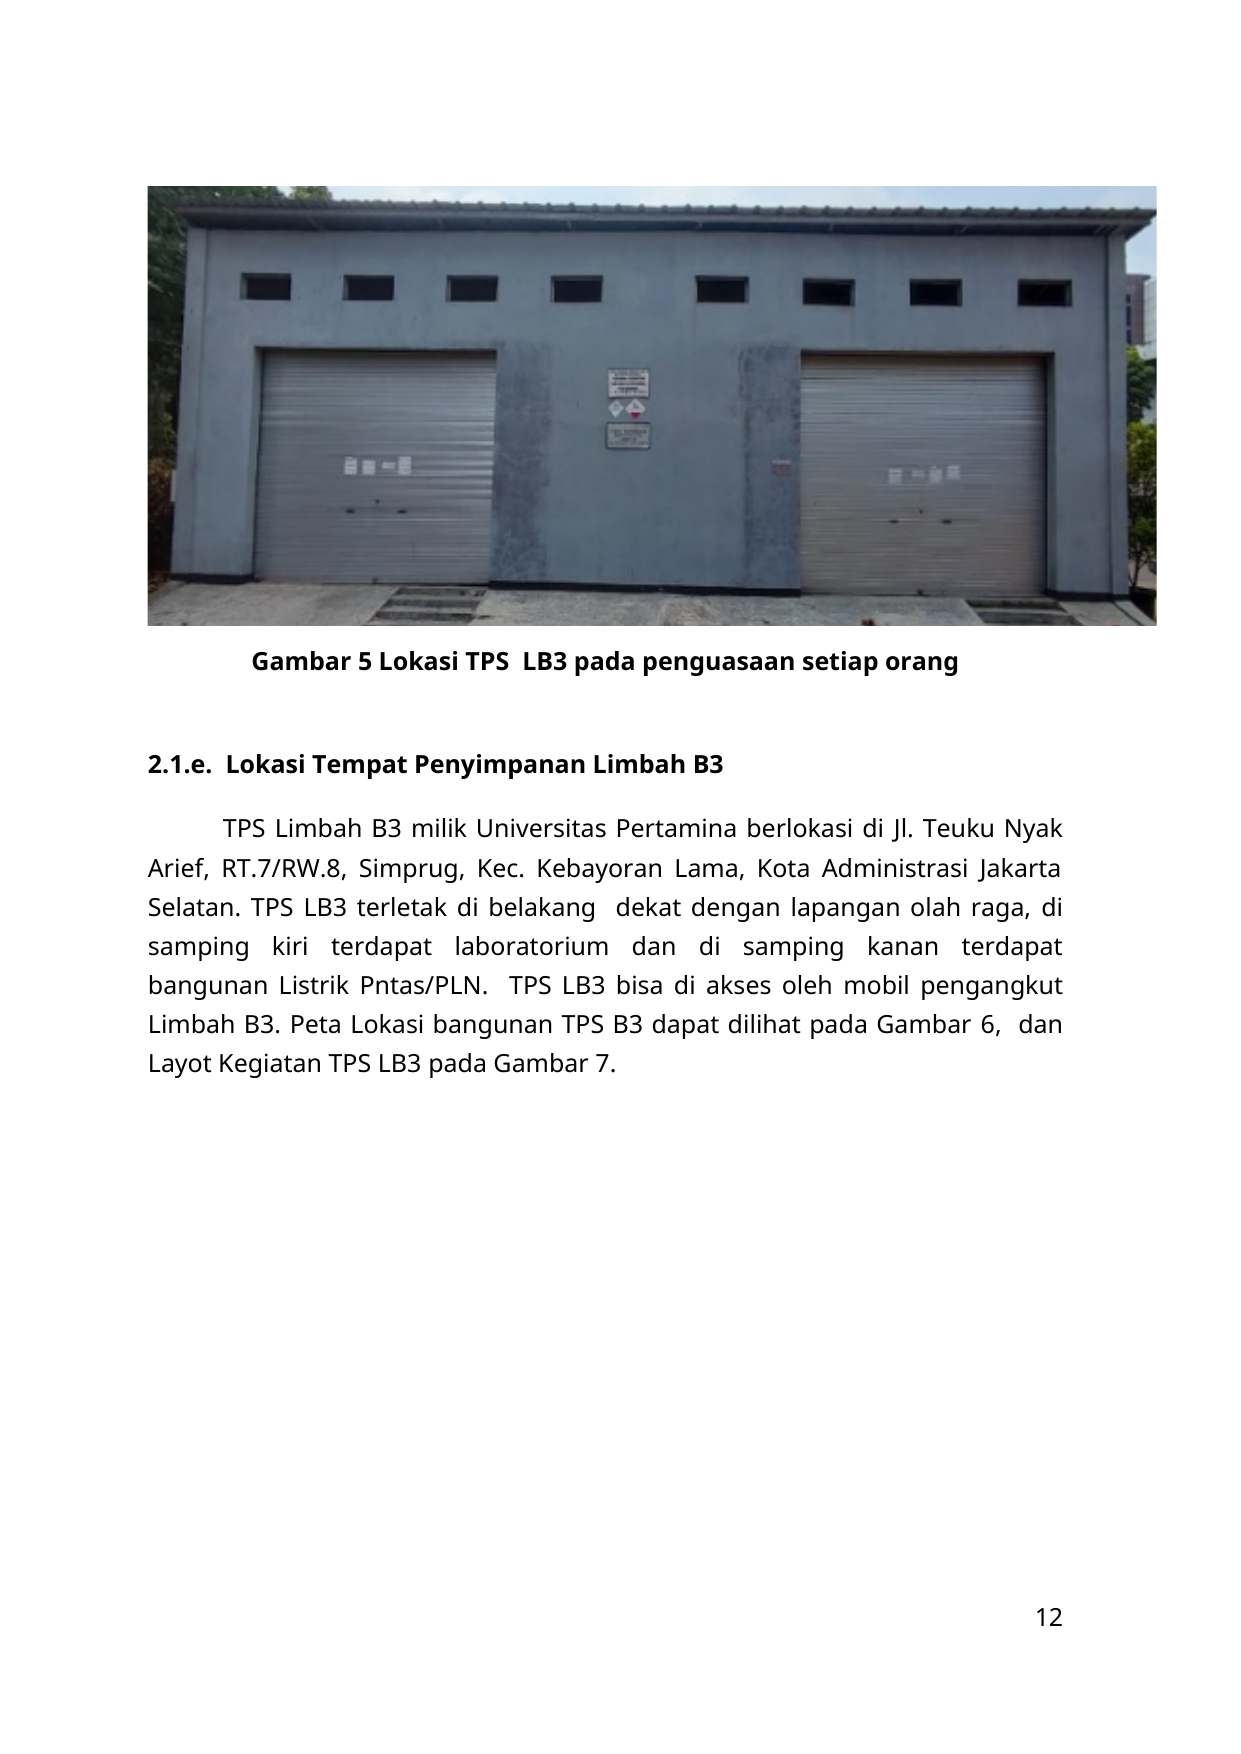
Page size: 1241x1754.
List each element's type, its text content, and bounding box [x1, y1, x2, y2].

text TPS Limbah B3 milik Universitas Pertamina berlokasi di Jl. Teuku Nyak Arief, RT.7/RW.8, Simprug, Kec. Kebayoran Lama, Kota Administrasi Jakarta Selatan. TPS LB3 terletak di belakang dekat dengan lapangan olah raga, di samping kiri terdapat laboratorium dan di samping kanan terdapat bangunan Listrik Pntas/PLN. TPS LB3 bisa di akses oleh mobil pengangkut Limbah B3. Peta Lokasi bangunan TPS B3 dapat dilihat pada Gambar 6, dan Layot Kegiatan TPS LB3 pada Gambar 7. [148, 811, 1063, 1080]
picture [147, 186, 1157, 626]
text Gambar 5 Lokasi TPS LB3 pada penguasaan setiap orang [148, 643, 1063, 678]
subtitle 2.1.e. Lokasi Tempat Penyimpanan Limbah B3 [148, 747, 1063, 781]
